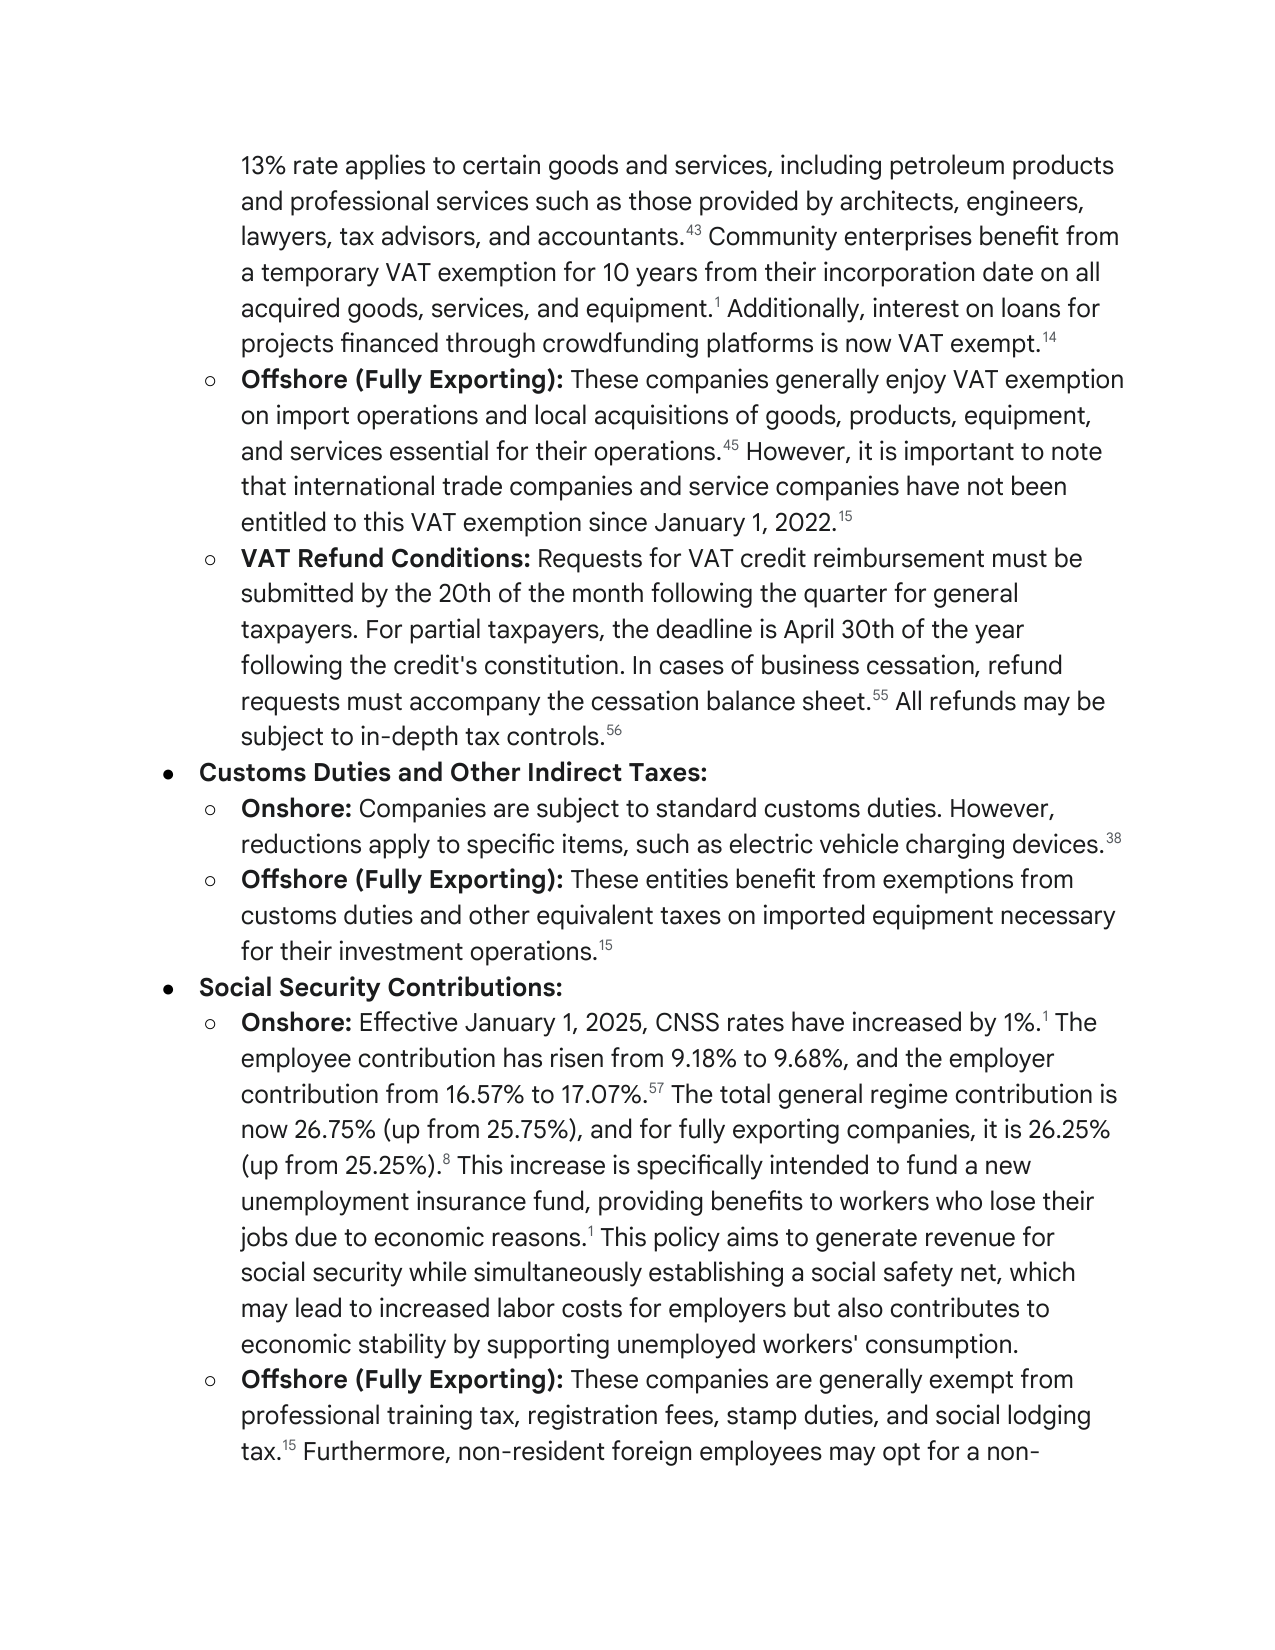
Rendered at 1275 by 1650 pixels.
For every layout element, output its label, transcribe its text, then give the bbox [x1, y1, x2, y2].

list Customs Duties and Other Indirect Taxes: [161, 757, 1125, 789]
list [203, 1365, 1125, 1468]
list Onshore: Companies are subject to standard customs duties. However, reductions apply to specific items, such as electric vehicle charging devices.38 [203, 793, 1125, 860]
list Offshore (Fully Exporting): These companies generally enjoy VAT exemption on import operations and local acquisitions of goods, products, equipment, and services essential for their operations.45 However, it is important to note that international trade companies and service companies have not been entitled to this VAT exemption since January 1, 2022.15 [203, 364, 1125, 539]
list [203, 150, 1125, 360]
list Offshore (Fully Exporting): These entities benefit from exemptions from customs duties and other equivalent taxes on imported equipment necessary for their investment operations.15 [203, 864, 1125, 967]
list VAT Refund Conditions: Requests for VAT credit reimbursement must be submitted by the 20th of the month following the quarter for general taxpayers. For partial taxpayers, the deadline is April 30th of the year following the credit's constitution. In cases of business cessation, refund requests must accompany the cessation balance sheet.55 All refunds may be subject to in-depth tax controls.56 [203, 543, 1125, 753]
list Social Security Contributions: [161, 972, 1125, 1003]
list Onshore: Effective January 1, 2025, CNSS rates have increased by 1%.1 The employee contribution has risen from 9.18% to 9.68%, and the employer contribution from 16.57% to 17.07%.57 The total general regime contribution is now 26.75% (up from 25.75%), and for fully exporting companies, it is 26.25% (up from 25.25%).8 This increase is specifically intended to fund a new unemployment insurance fund, providing benefits to workers who lose their jobs due to economic reasons.1 This policy aims to generate revenue for social security while simultaneously establishing a social safety net, which may lead to increased labor costs for employers but also contributes to economic stability by supporting unemployed workers' consumption. [203, 1007, 1125, 1360]
